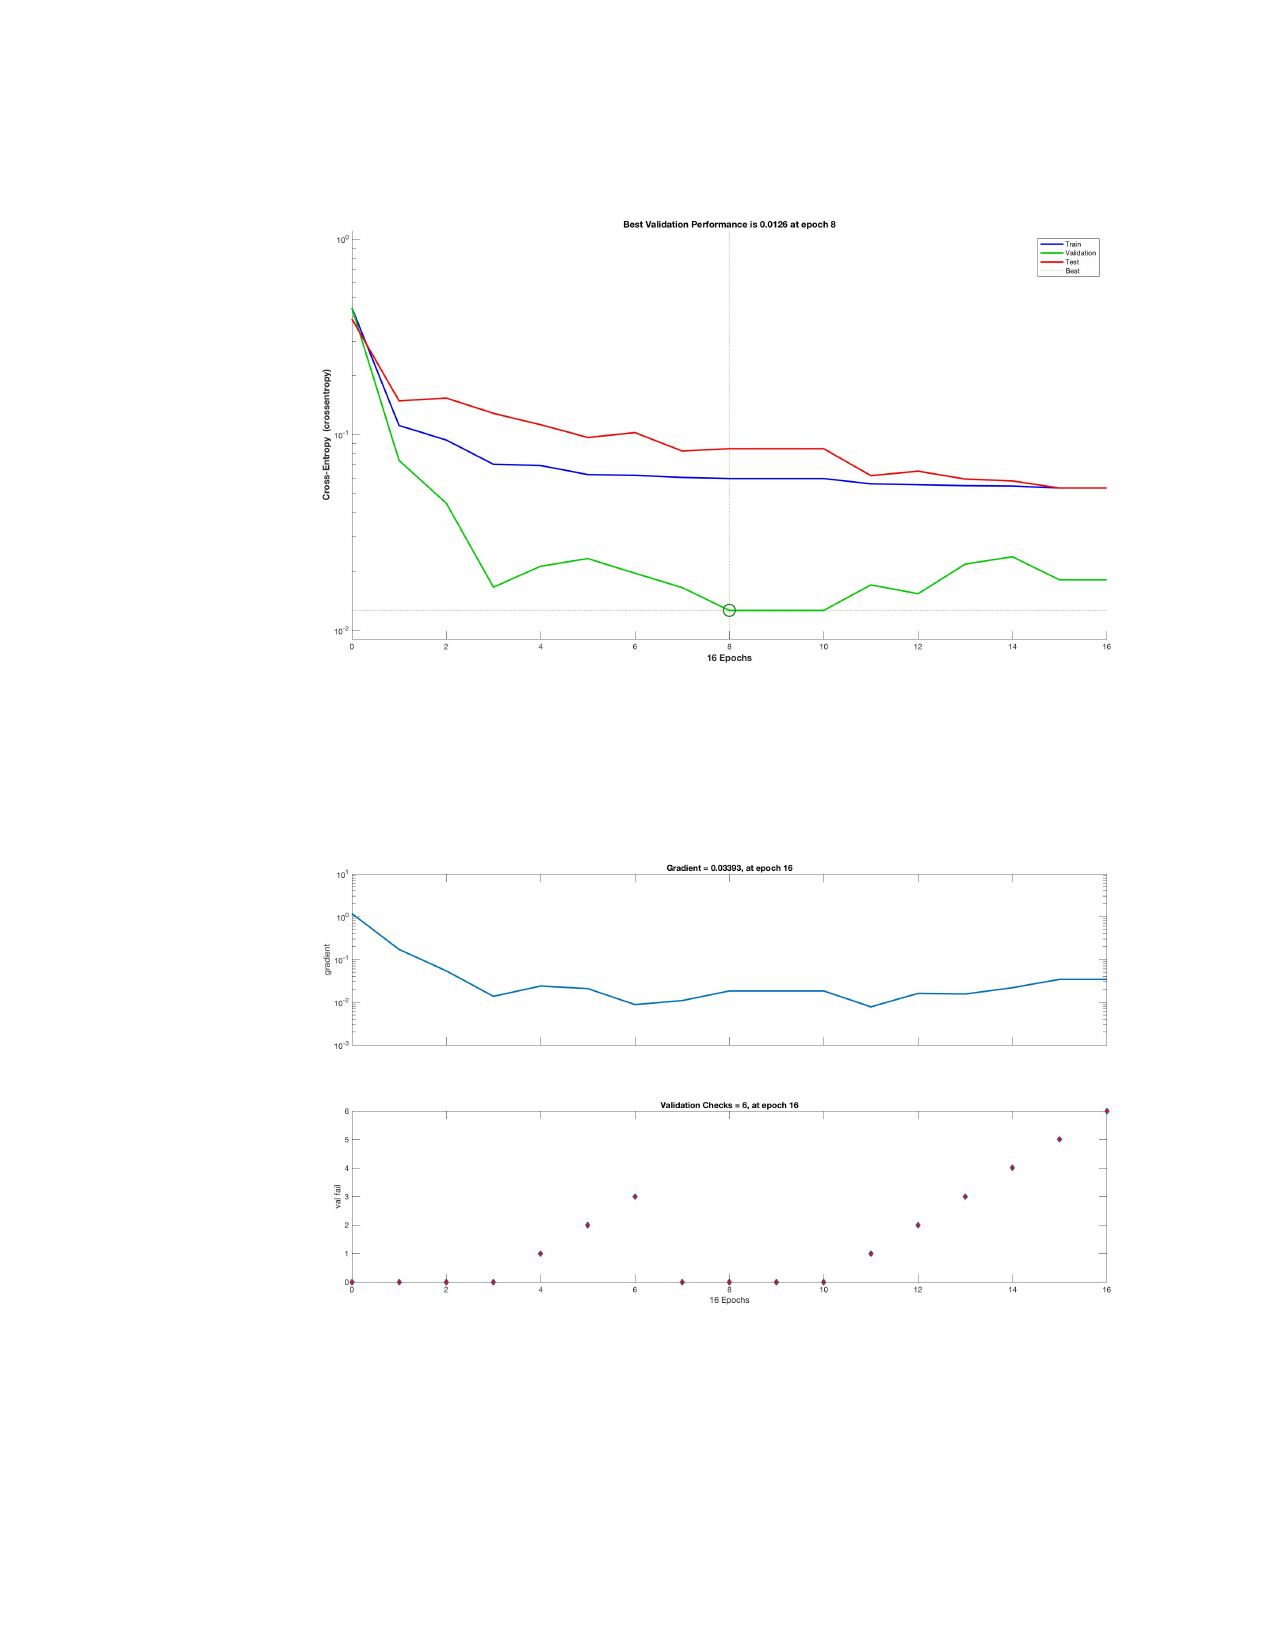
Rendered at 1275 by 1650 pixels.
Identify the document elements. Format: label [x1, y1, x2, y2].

picture [225, 193, 1199, 694]
picture [225, 836, 1199, 1337]
